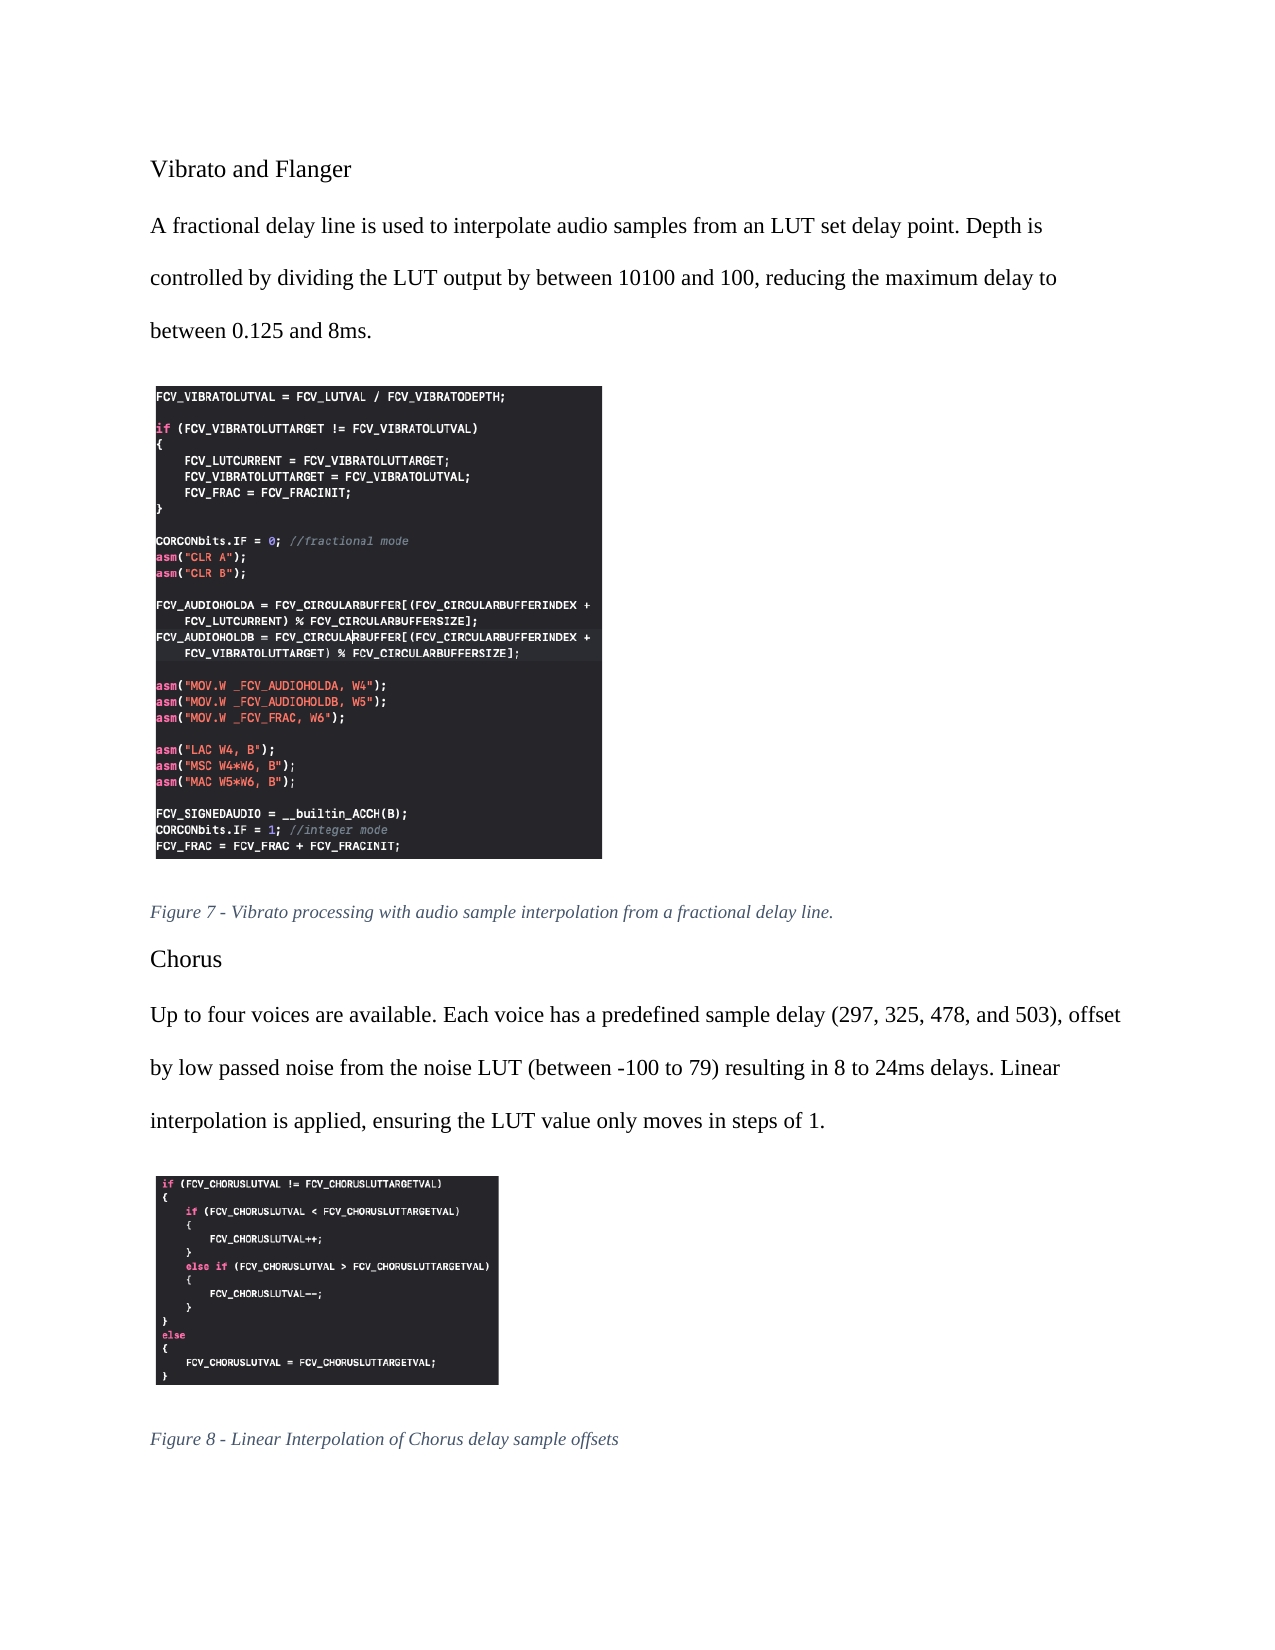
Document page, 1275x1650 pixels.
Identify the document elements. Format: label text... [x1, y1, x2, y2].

picture [155, 386, 603, 859]
picture [155, 1176, 499, 1385]
text Up to four voices are available. Each voice has a predefined sample delay (297, 325, 478, and 503), offset by low passed noise from the noise LUT (between -100 to 79) resulting in 8 to 24ms delays. Linear interpolation is applied, ensuring the LUT value only moves in steps of 1. [150, 1001, 1125, 1133]
subtitle Chorus [150, 944, 1125, 972]
text Figure 8 - Linear Interpolation of Chorus delay sample offsets [150, 1428, 1125, 1449]
text Figure 7 - Vibrato processing with audio sample interpolation from a fractional delay line. [150, 901, 1125, 923]
subtitle Vibrato and Flanger [150, 154, 1125, 183]
text A fractional delay line is used to interpolate audio samples from an LUT set delay point. Depth is controlled by dividing the LUT output by between 10100 and 100, reducing the maximum delay to between 0.125 and 8ms. [150, 212, 1125, 343]
